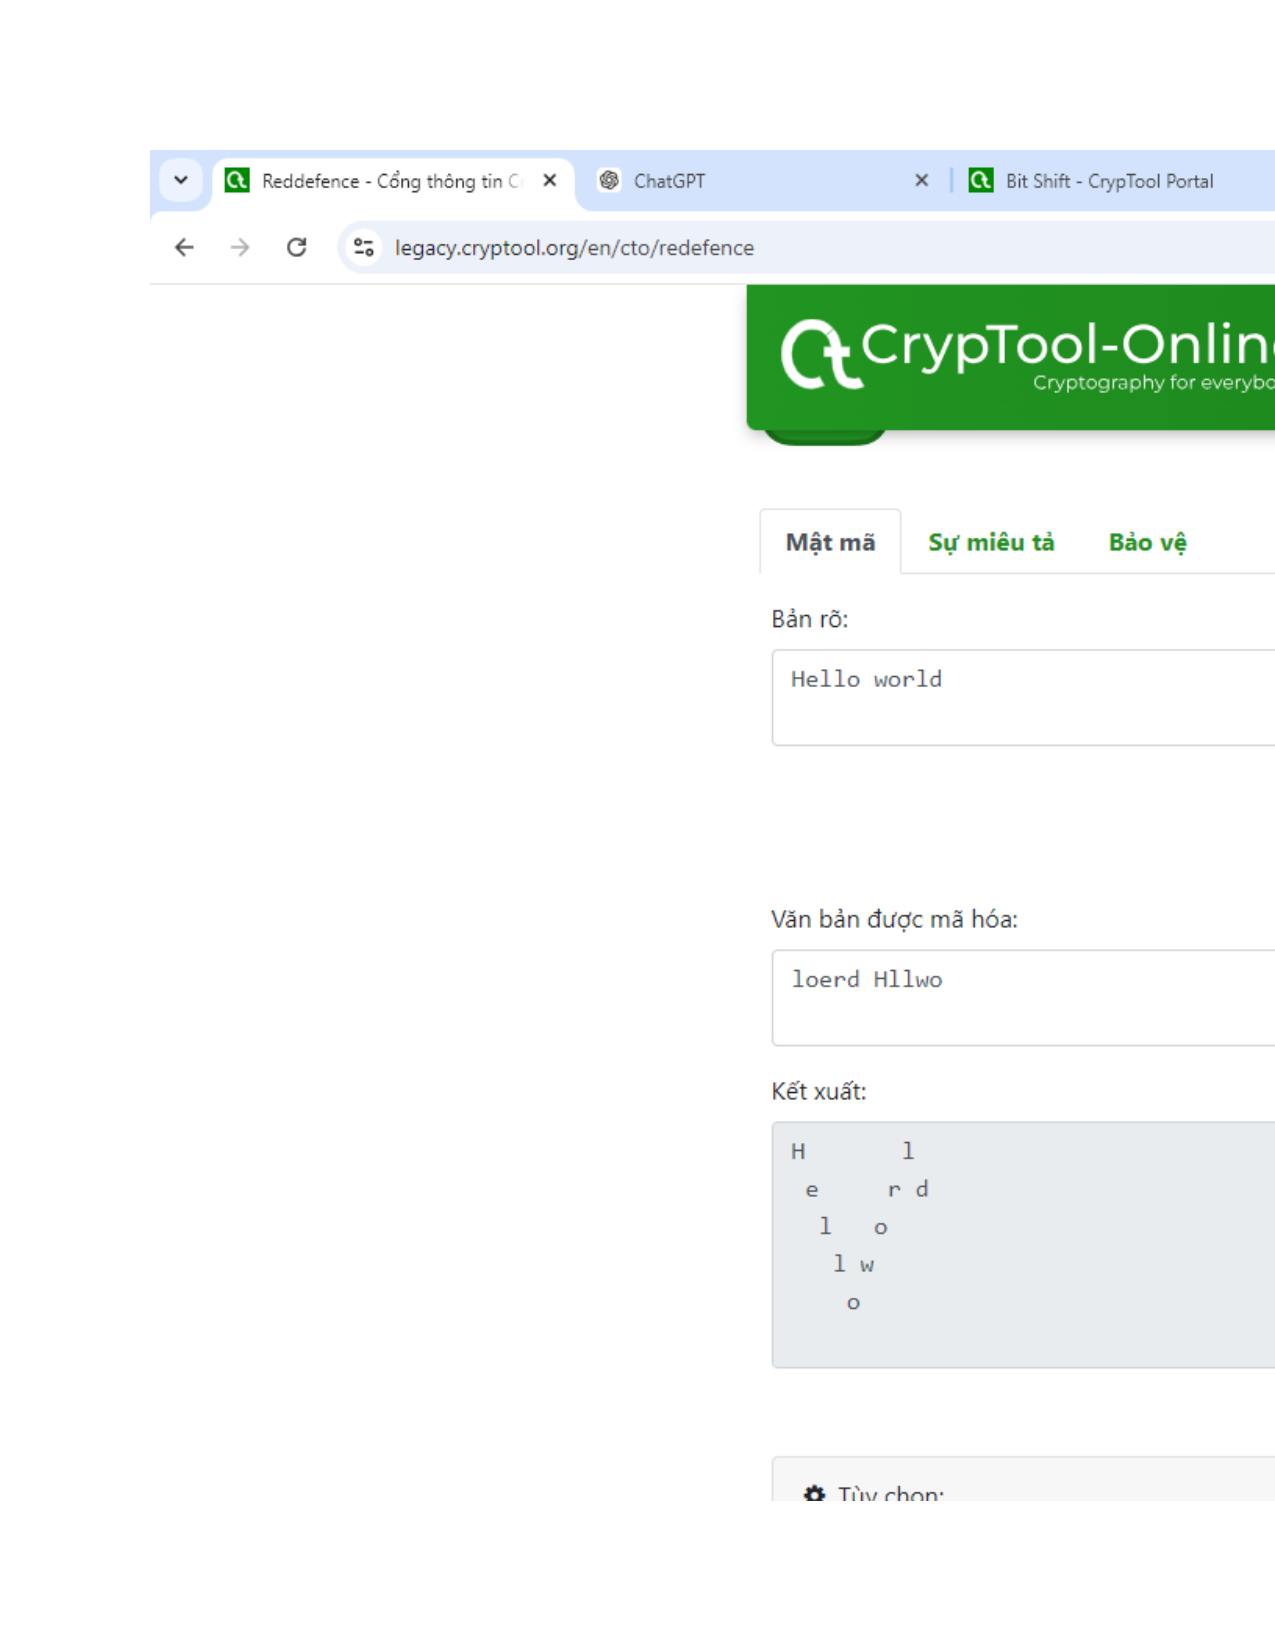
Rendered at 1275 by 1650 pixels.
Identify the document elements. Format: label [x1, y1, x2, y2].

picture [150, 150, 1275, 1501]
